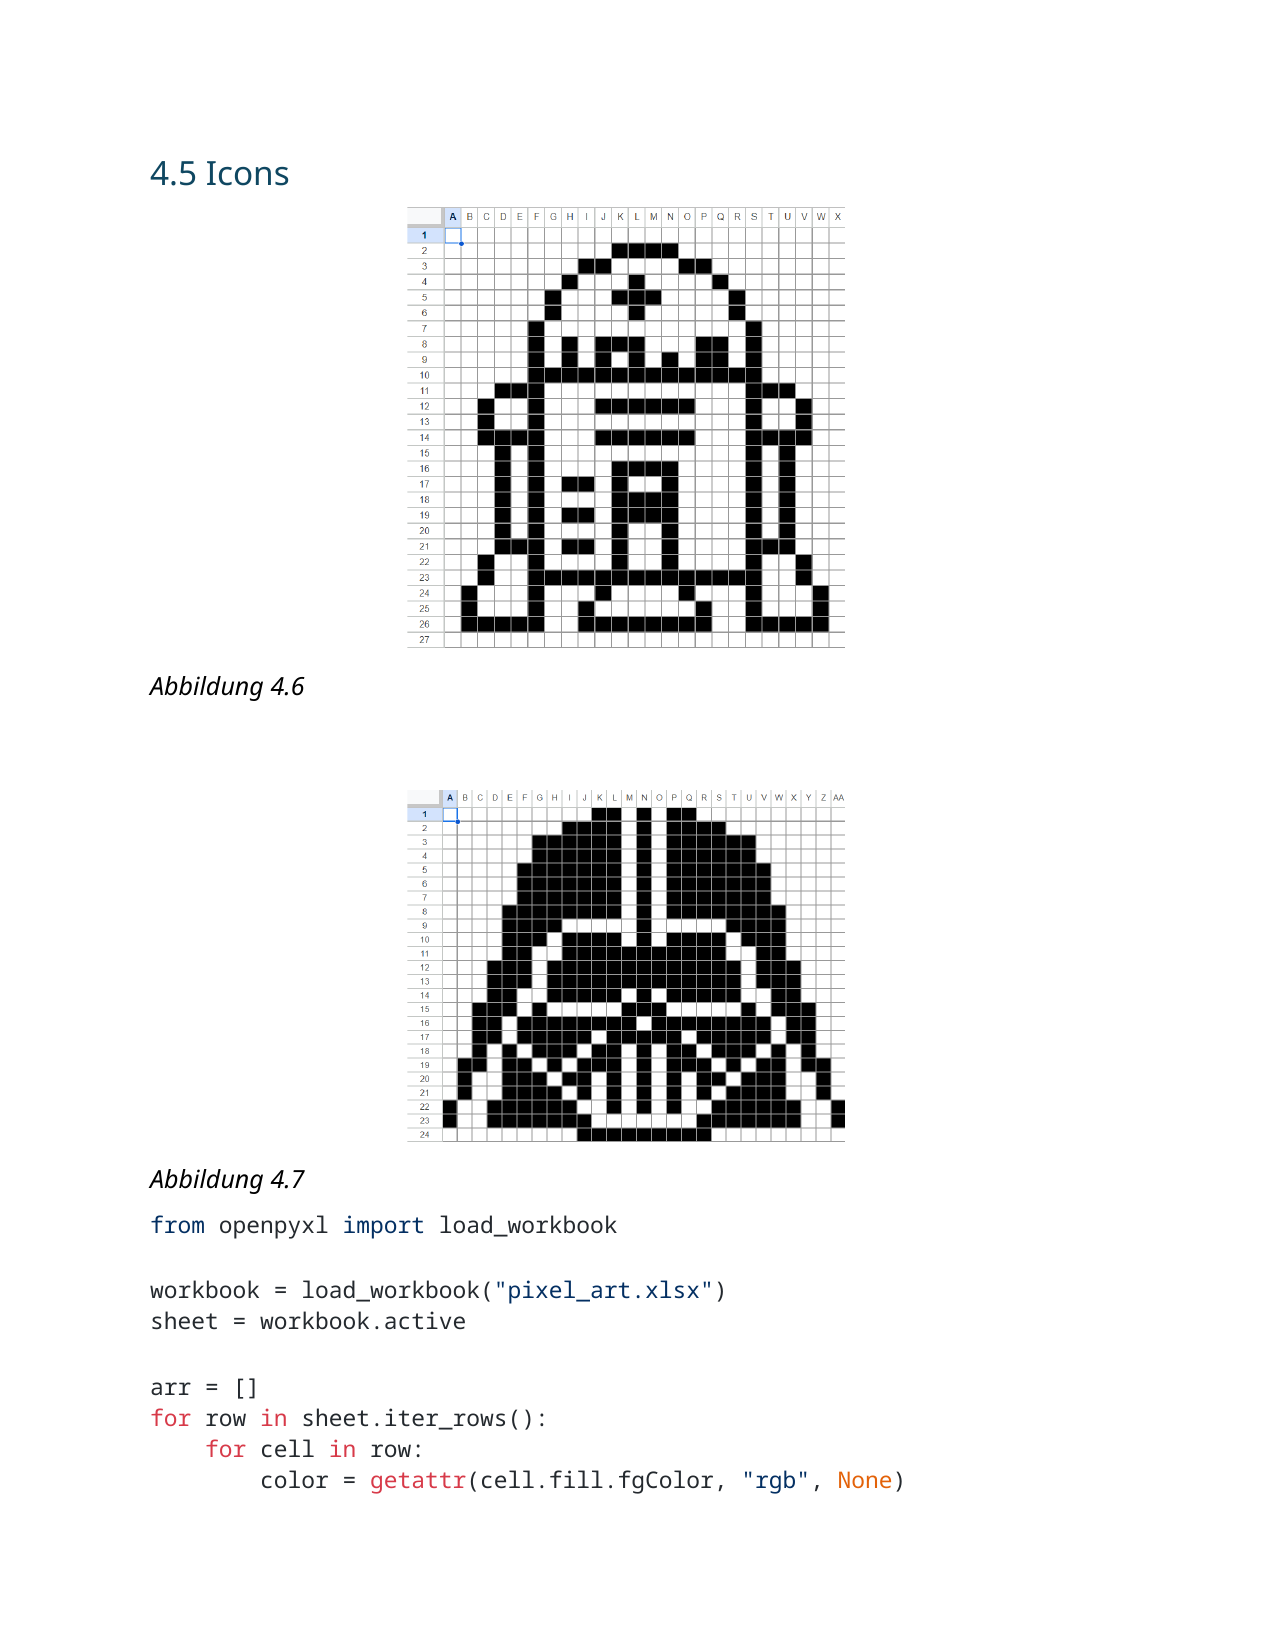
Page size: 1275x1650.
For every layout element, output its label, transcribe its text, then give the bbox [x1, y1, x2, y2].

table_header Abbildung 4.7 [139, 786, 1114, 1209]
table_header Abbildung 4.6 [139, 204, 1114, 715]
picture [407, 790, 845, 1142]
subtitle 4.5 Icons [150, 150, 1125, 195]
picture [407, 207, 845, 648]
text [150, 1209, 1125, 1496]
